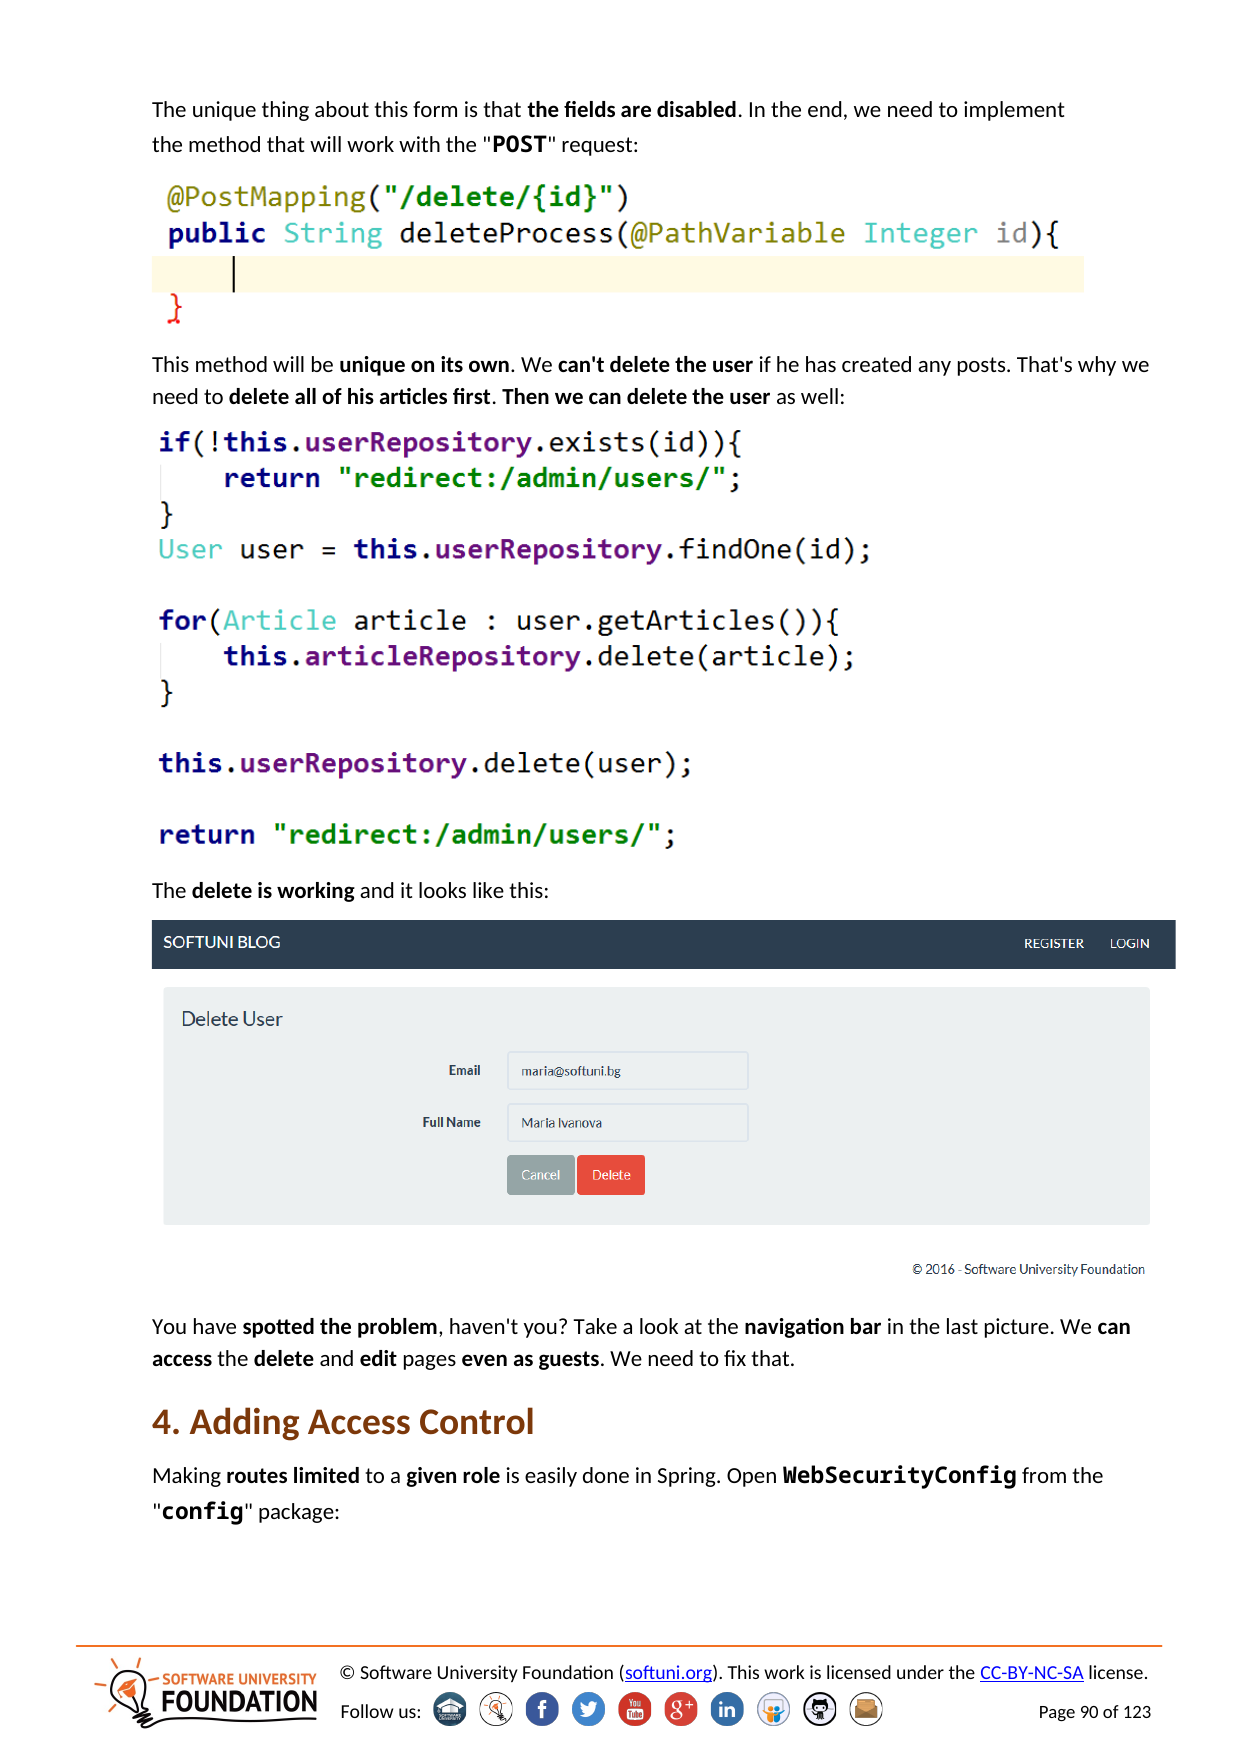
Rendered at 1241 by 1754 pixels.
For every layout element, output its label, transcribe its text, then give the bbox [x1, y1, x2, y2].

text The delete is working and it looks like this: [152, 876, 1163, 904]
subtitle Adding Access Control [152, 1398, 1163, 1443]
picture [664, 1692, 698, 1726]
picture [479, 1692, 513, 1726]
text You have spotted the problem, haven't you? Take a look at the navigation bar in the last picture. We can access the delete and edit pages even as guests. We need to fix that. [152, 1312, 1163, 1373]
picture [525, 1692, 559, 1726]
picture [757, 1692, 790, 1726]
picture [151, 920, 1176, 1296]
picture [151, 176, 1084, 334]
picture [849, 1692, 883, 1726]
picture [433, 1692, 467, 1726]
picture [93, 1656, 317, 1729]
text Making routes limited to a given role is easily done in Spring. Open WebSecurityConfig from the "config" package: [152, 1459, 1163, 1526]
picture [618, 1692, 652, 1726]
picture [710, 1692, 744, 1726]
picture [151, 427, 897, 860]
picture [803, 1692, 837, 1726]
text The unique thing about this form is that the fields are disabled. In the end, we need to implement the method that will work with the "POST" request: [152, 95, 1081, 159]
picture [572, 1692, 605, 1726]
text This method will be unique on its own. We can't delete the user if he has created any posts. That's why we need to delete all of his articles first. Then we can delete the user as well: [152, 350, 1163, 410]
